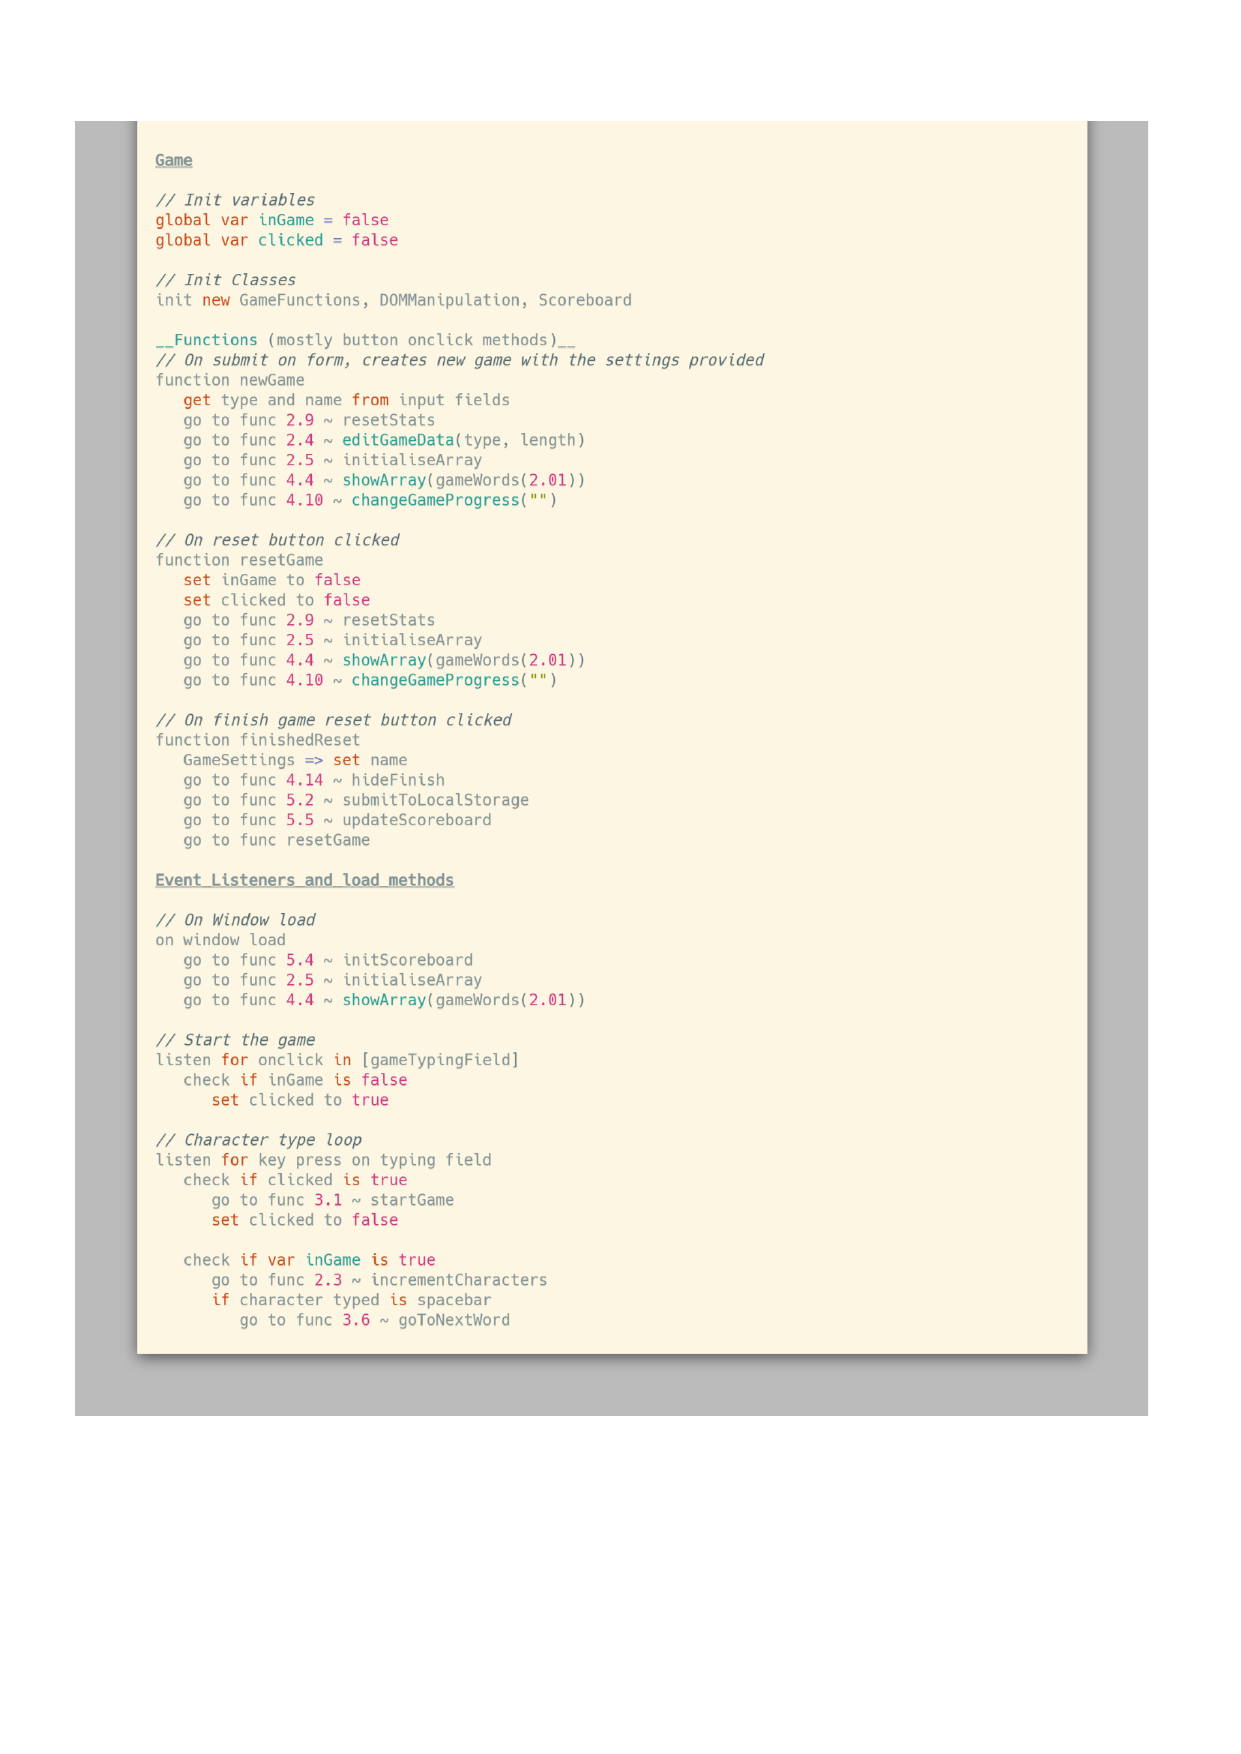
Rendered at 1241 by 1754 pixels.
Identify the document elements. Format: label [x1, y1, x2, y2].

picture [75, 121, 1149, 1416]
